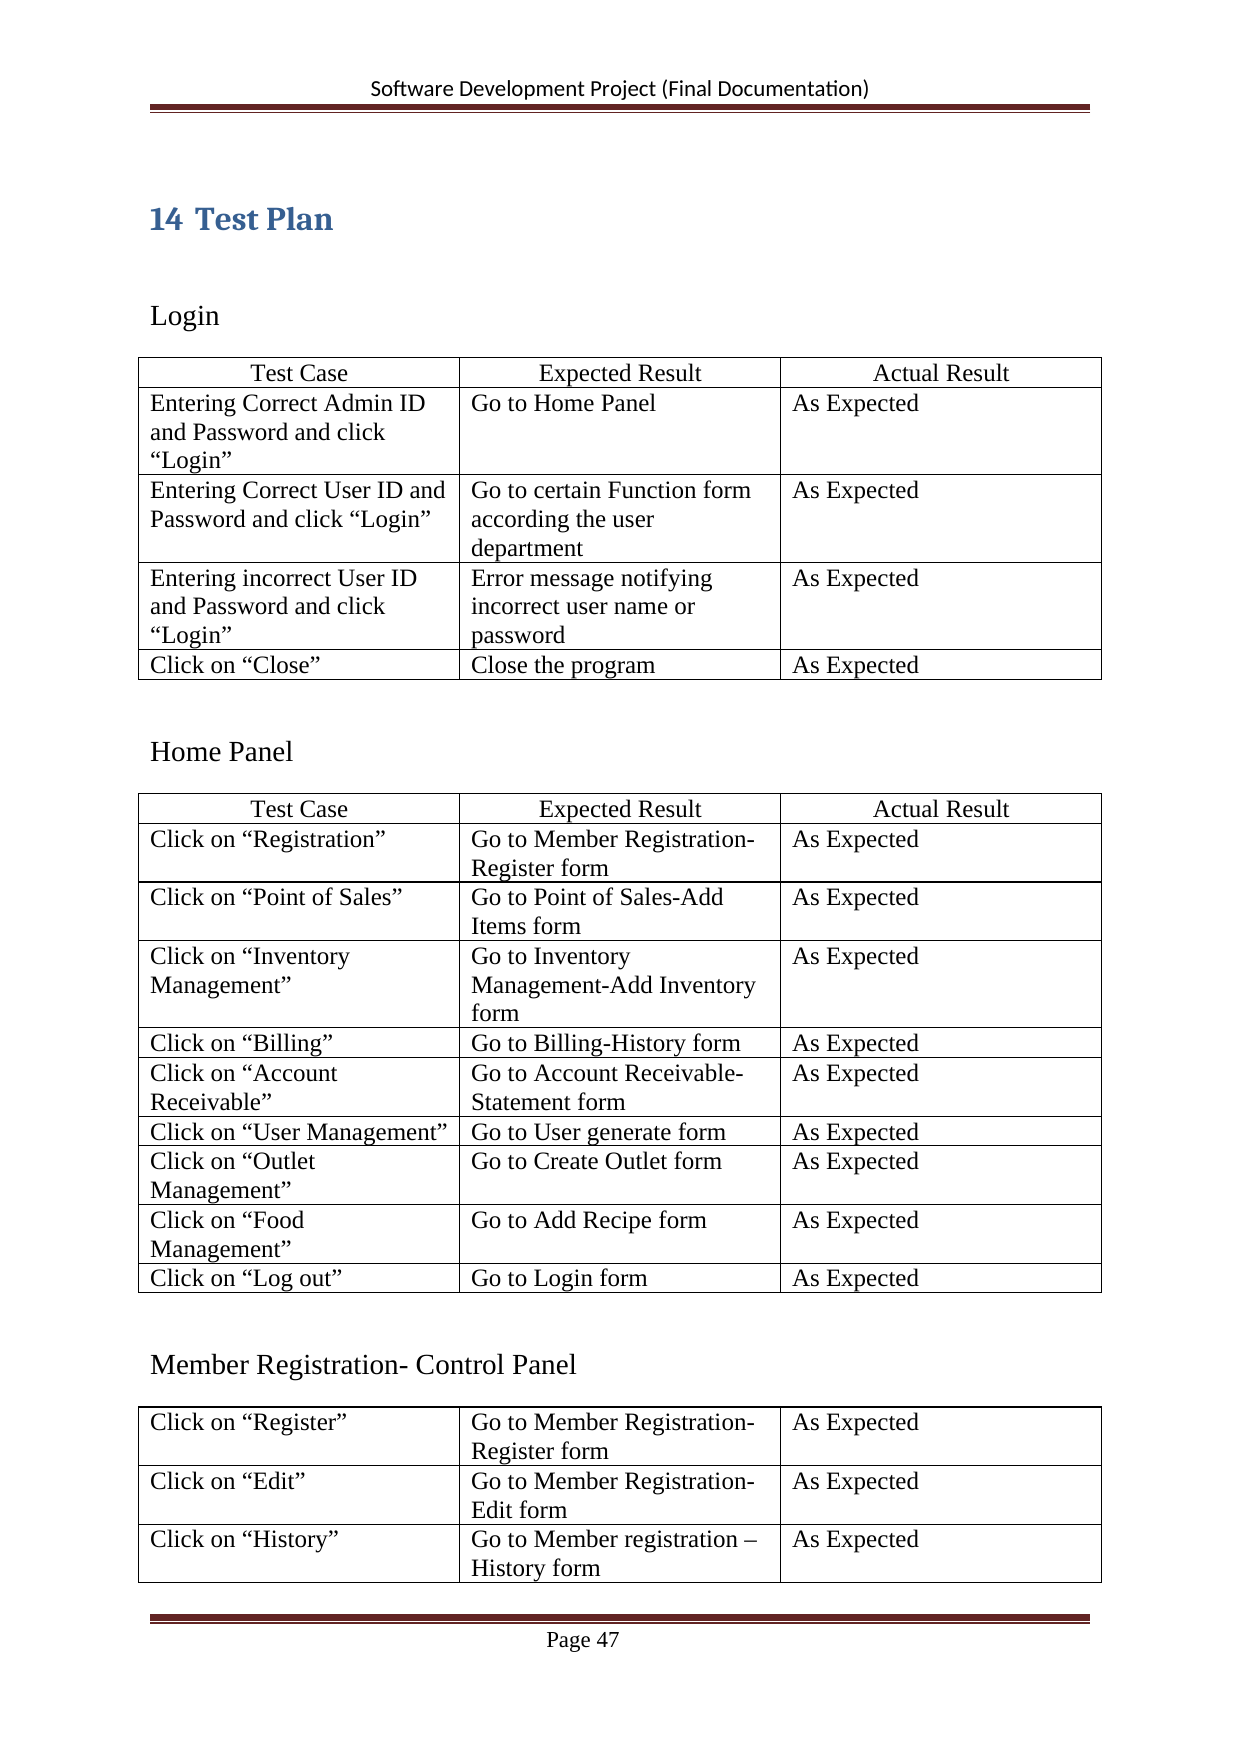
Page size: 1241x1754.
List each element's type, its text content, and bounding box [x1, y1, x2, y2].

table_cell Go to Add Recipe form [460, 1205, 780, 1262]
table_cell As Expected [781, 1466, 1101, 1523]
table_cell Go to Member registration – History form [460, 1525, 780, 1582]
table_cell As Expected [781, 941, 1101, 1027]
table_cell As Expected [781, 1264, 1101, 1292]
subtitle Test Plan [150, 200, 1090, 238]
table_cell Entering Correct Admin ID and Password and click “Login” [139, 388, 459, 474]
table_cell Go to Create Outlet form [460, 1146, 780, 1204]
table_cell Go to Member Registration-Register form [460, 824, 780, 881]
table_cell As Expected [781, 475, 1101, 562]
table_header Go to Member Registration-Register form [460, 1408, 780, 1465]
table_cell Entering incorrect User ID and Password and click “Login” [139, 563, 459, 649]
table_cell As Expected [781, 1146, 1101, 1204]
table_cell As Expected [781, 1058, 1101, 1116]
table_cell Click on “Food Management” [139, 1205, 459, 1262]
table_cell As Expected [781, 1525, 1101, 1582]
table_header As Expected [781, 1408, 1101, 1465]
table_cell Go to Home Panel [460, 388, 780, 474]
table_header Click on “Register” [139, 1408, 459, 1465]
table_header Test Case [139, 358, 459, 387]
table_cell Go to User generate form [460, 1117, 780, 1145]
table_header Actual Result [781, 794, 1101, 823]
table_cell Error message notifying incorrect user name or password [460, 563, 780, 649]
table_cell Go to Billing-History form [460, 1028, 780, 1057]
table_cell As Expected [781, 563, 1101, 649]
table_cell As Expected [781, 1028, 1101, 1057]
table_cell Click on “User Management” [139, 1117, 459, 1145]
table_header Test Case [139, 794, 459, 823]
table_header Expected Result [460, 358, 780, 387]
table_cell Click on “Outlet Management” [139, 1146, 459, 1204]
table_header Expected Result [460, 794, 780, 823]
table_cell Click on “Close” [139, 650, 459, 679]
table_cell Go to certain Function form according the user department [460, 475, 780, 562]
table_cell As Expected [781, 883, 1101, 940]
table_cell As Expected [781, 388, 1101, 474]
table_cell Close the program [460, 650, 780, 679]
table_cell As Expected [781, 1205, 1101, 1262]
table_cell Click on “Point of Sales” [139, 883, 459, 940]
table_cell Go to Login form [460, 1264, 780, 1292]
table_header Actual Result [781, 358, 1101, 387]
table_cell Click on “Registration” [139, 824, 459, 881]
table_cell Click on “Account Receivable” [139, 1058, 459, 1116]
text Home Panel [150, 734, 1090, 767]
table_cell Click on “Log out” [139, 1264, 459, 1292]
table_cell Click on “History” [139, 1525, 459, 1582]
table_cell Click on “Billing” [139, 1028, 459, 1057]
table_cell Go to Account Receivable-Statement form [460, 1058, 780, 1116]
table_cell As Expected [781, 1117, 1101, 1145]
table_cell Go to Inventory Management-Add Inventory form [460, 941, 780, 1027]
table_cell Click on “Inventory Management” [139, 941, 459, 1027]
text Login [150, 298, 1090, 331]
table_cell Click on “Edit” [139, 1466, 459, 1523]
text Member Registration- Control Panel [150, 1347, 1090, 1381]
table_cell Go to Member Registration-Edit form [460, 1466, 780, 1523]
table_cell As Expected [781, 650, 1101, 679]
table_cell As Expected [781, 824, 1101, 881]
table_cell Entering Correct User ID and Password and click “Login” [139, 475, 459, 562]
table_cell Go to Point of Sales-Add Items form [460, 883, 780, 940]
